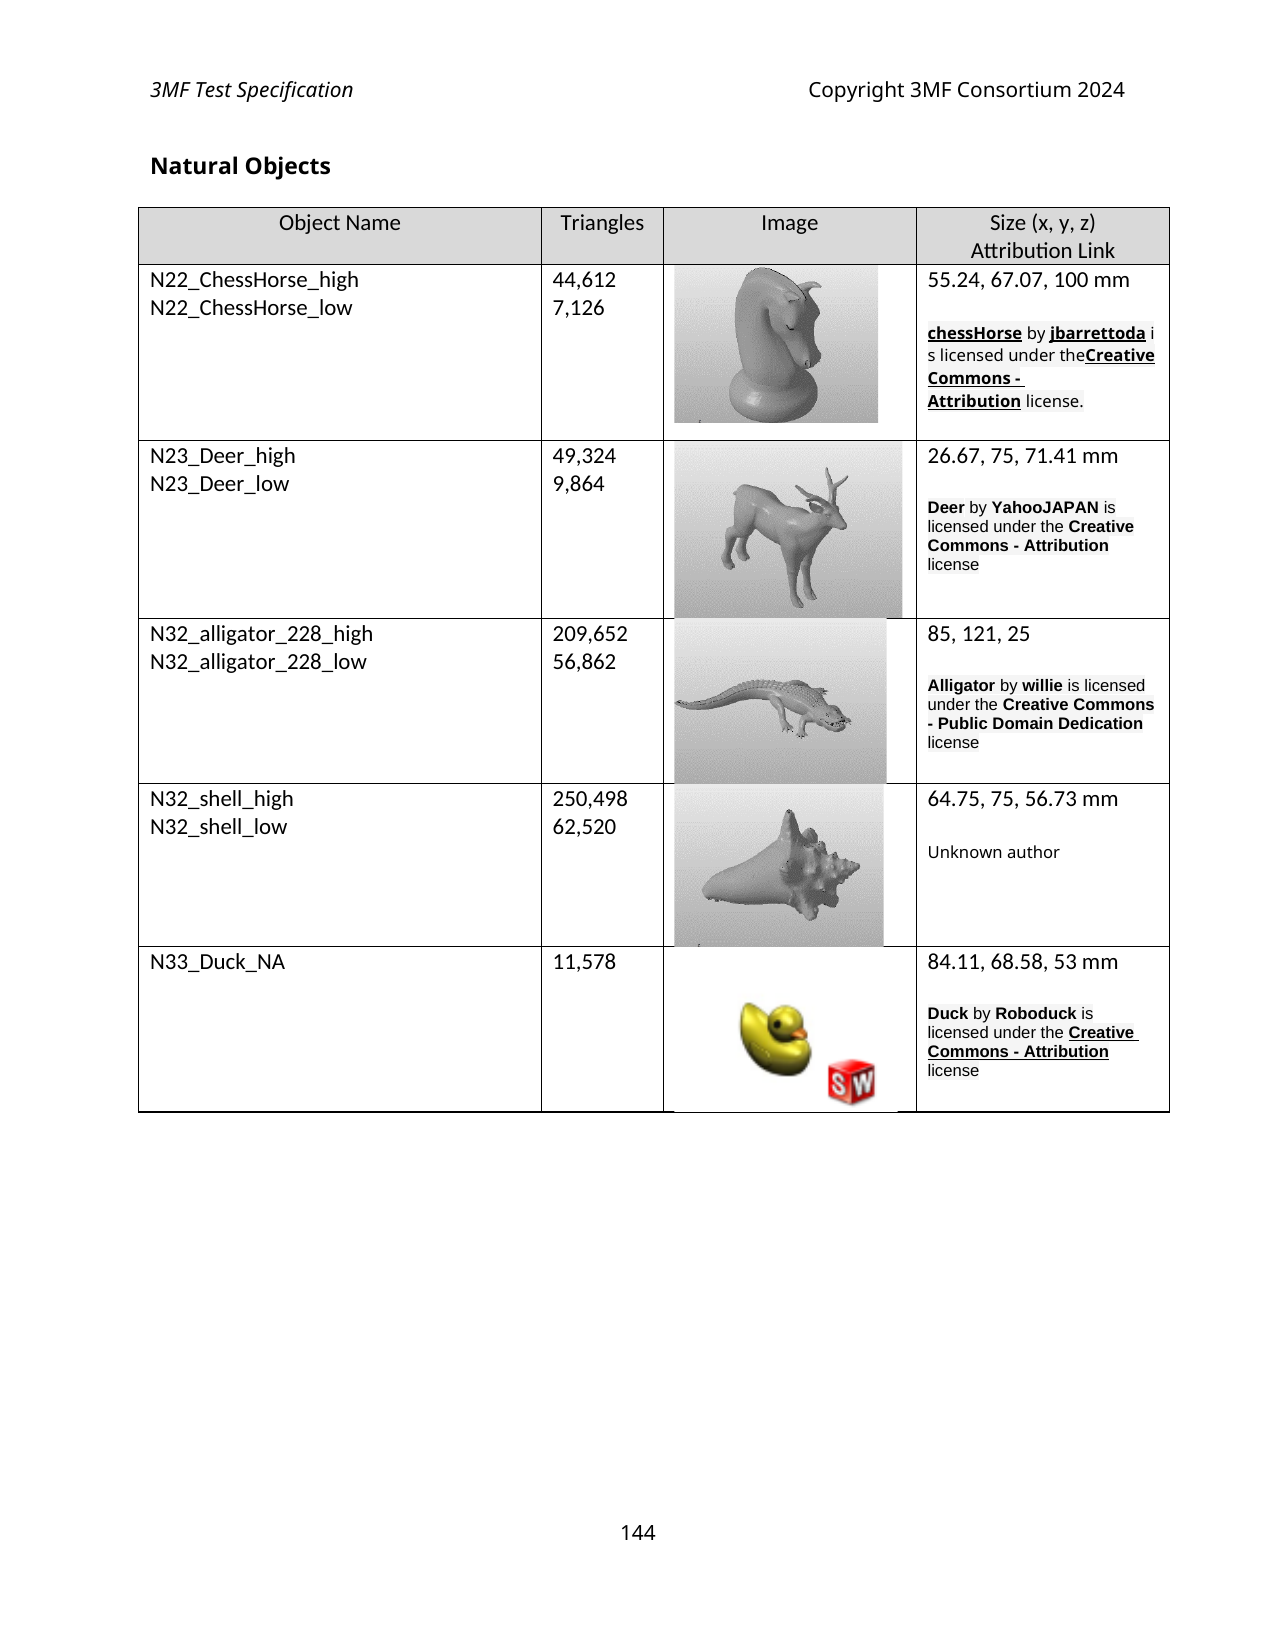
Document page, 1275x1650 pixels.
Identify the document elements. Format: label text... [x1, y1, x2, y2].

picture [674, 265, 879, 423]
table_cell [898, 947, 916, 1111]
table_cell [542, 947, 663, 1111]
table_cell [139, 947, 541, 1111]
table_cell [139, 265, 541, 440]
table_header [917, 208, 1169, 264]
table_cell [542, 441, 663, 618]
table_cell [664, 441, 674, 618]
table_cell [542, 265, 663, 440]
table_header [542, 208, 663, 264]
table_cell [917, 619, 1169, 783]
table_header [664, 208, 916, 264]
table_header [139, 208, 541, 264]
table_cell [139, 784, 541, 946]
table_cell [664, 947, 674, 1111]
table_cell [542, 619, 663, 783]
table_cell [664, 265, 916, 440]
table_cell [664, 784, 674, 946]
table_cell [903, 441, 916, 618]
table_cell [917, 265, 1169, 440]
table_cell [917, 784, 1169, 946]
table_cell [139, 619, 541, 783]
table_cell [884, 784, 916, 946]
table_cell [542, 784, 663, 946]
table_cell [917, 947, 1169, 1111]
picture [674, 441, 903, 1112]
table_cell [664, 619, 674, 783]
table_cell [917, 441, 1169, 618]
text Natural Objects [150, 150, 1125, 181]
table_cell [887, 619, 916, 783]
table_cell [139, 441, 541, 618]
